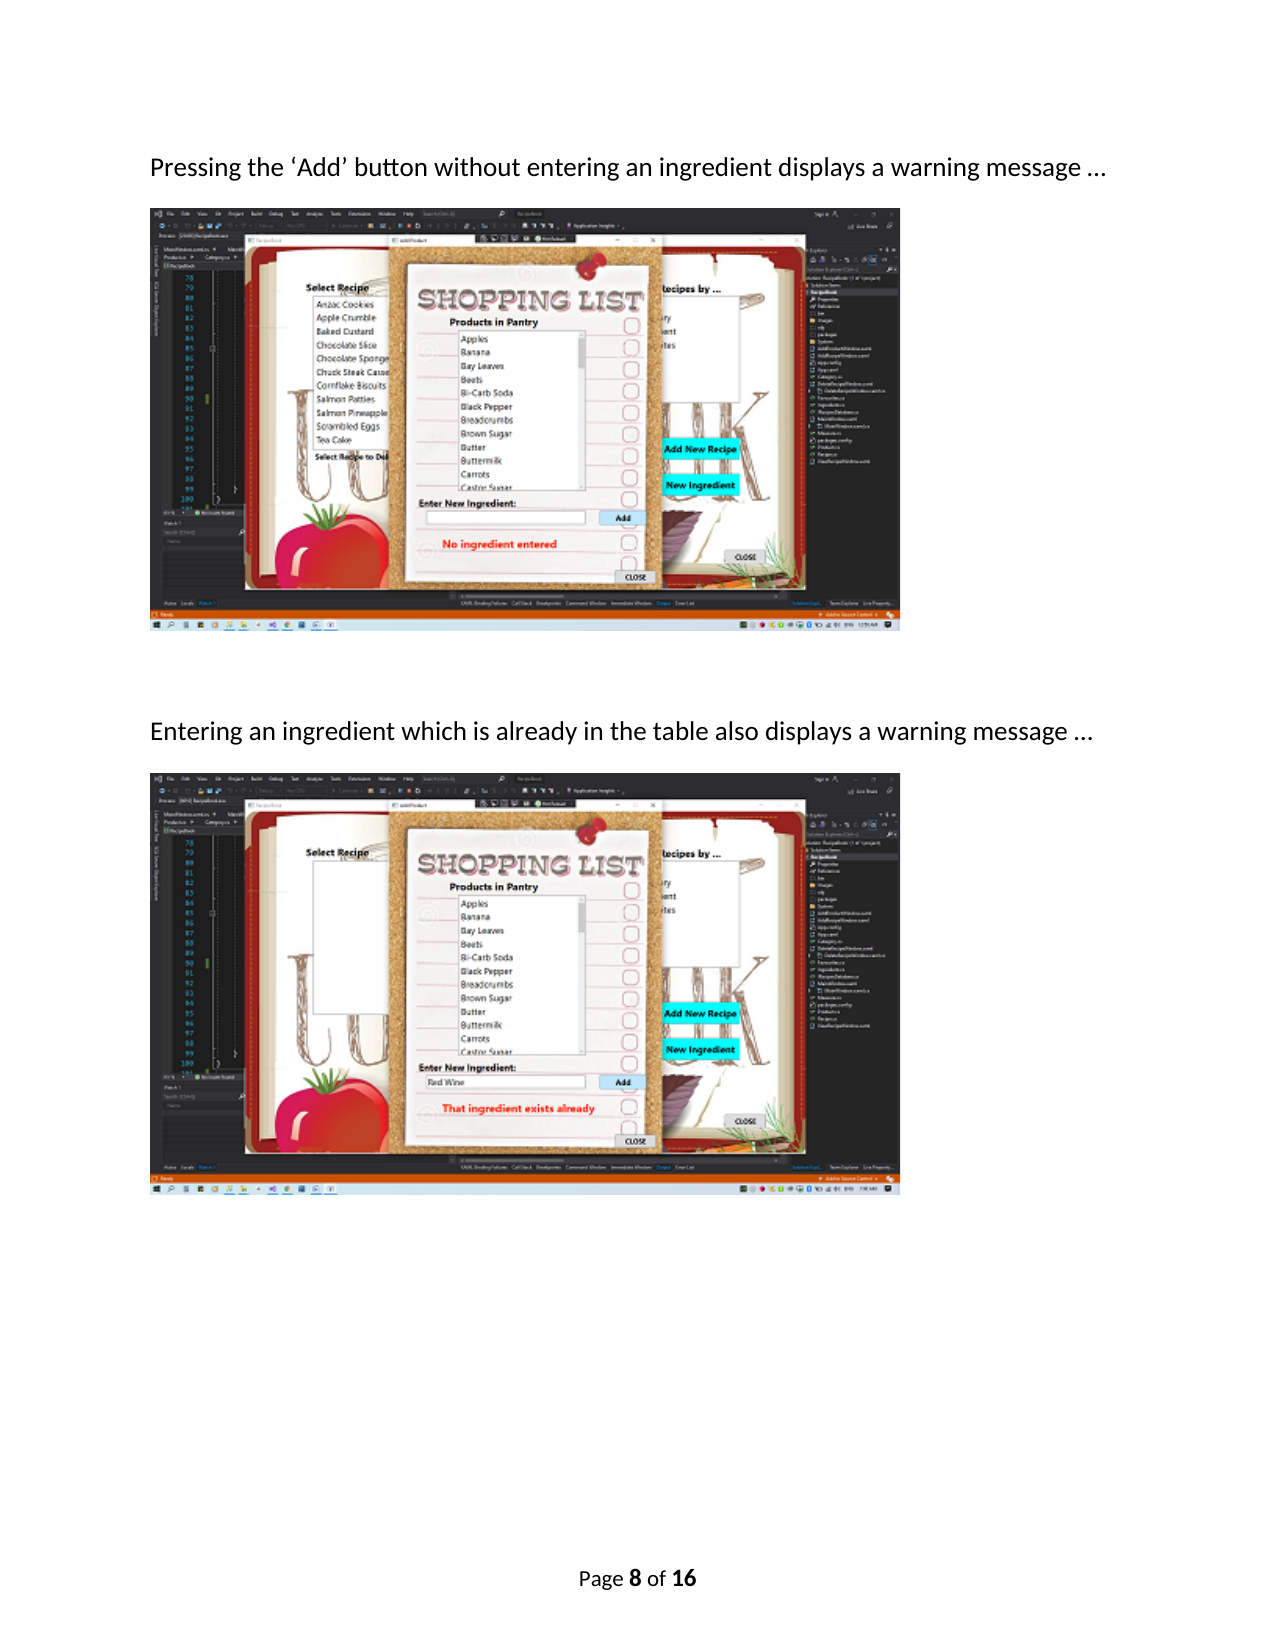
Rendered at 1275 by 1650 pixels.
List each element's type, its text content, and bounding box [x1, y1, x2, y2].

text Pressing the ‘Add’ button without entering an ingredient displays a warning message … [150, 150, 1125, 183]
picture [150, 773, 901, 1195]
text Entering an ingredient which is already in the table also displays a warning message … [150, 714, 1125, 747]
picture [150, 208, 901, 631]
